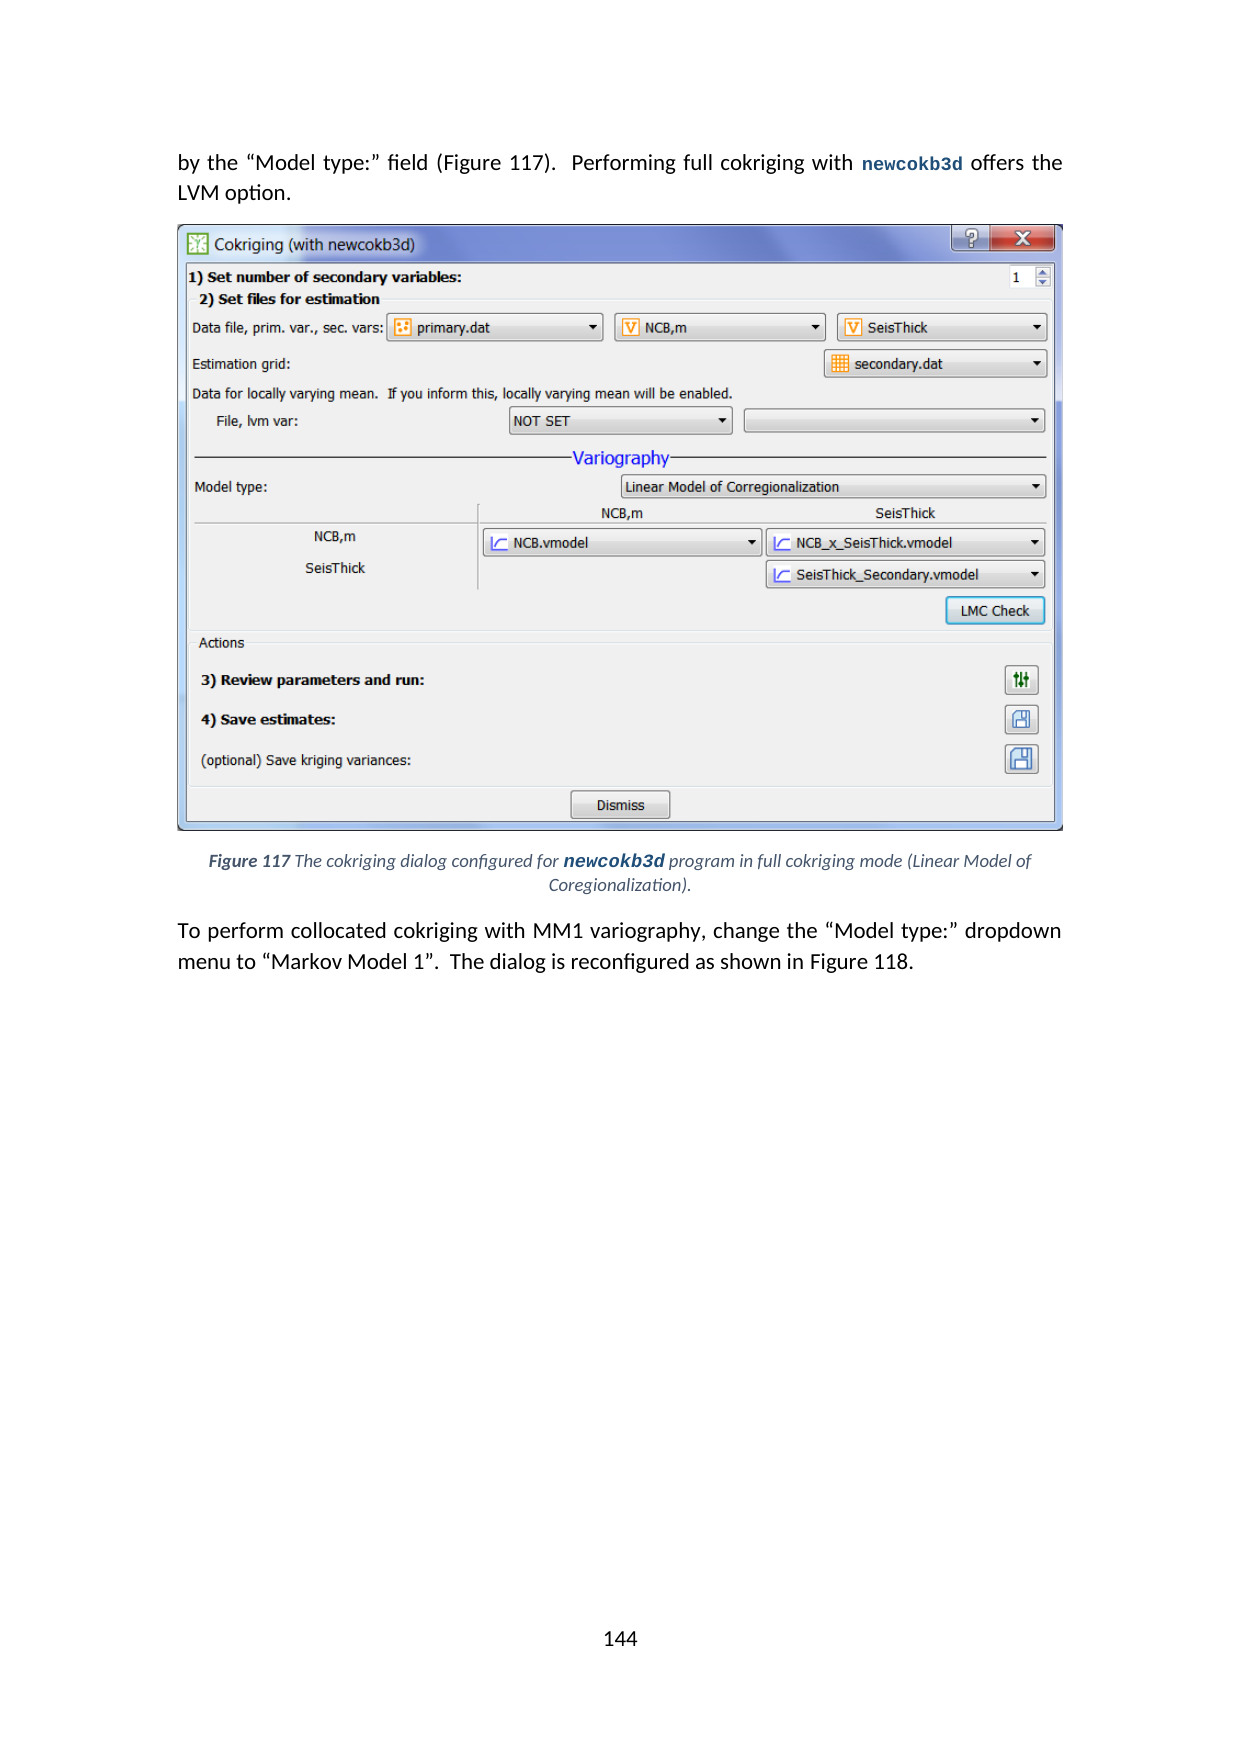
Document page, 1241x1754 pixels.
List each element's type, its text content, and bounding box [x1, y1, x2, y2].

picture [177, 224, 1063, 831]
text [177, 148, 1063, 206]
text Figure 117 The cokriging dialog configured for newcokb3d program in full cokriging mode (Linear Model of Coregionalization). [177, 849, 1063, 896]
text To perform collocated cokriging with MM1 variography, change the “Model type:” dropdown menu to “Markov Model 1”. The dialog is reconfigured as shown in Figure 118. [177, 917, 1063, 975]
